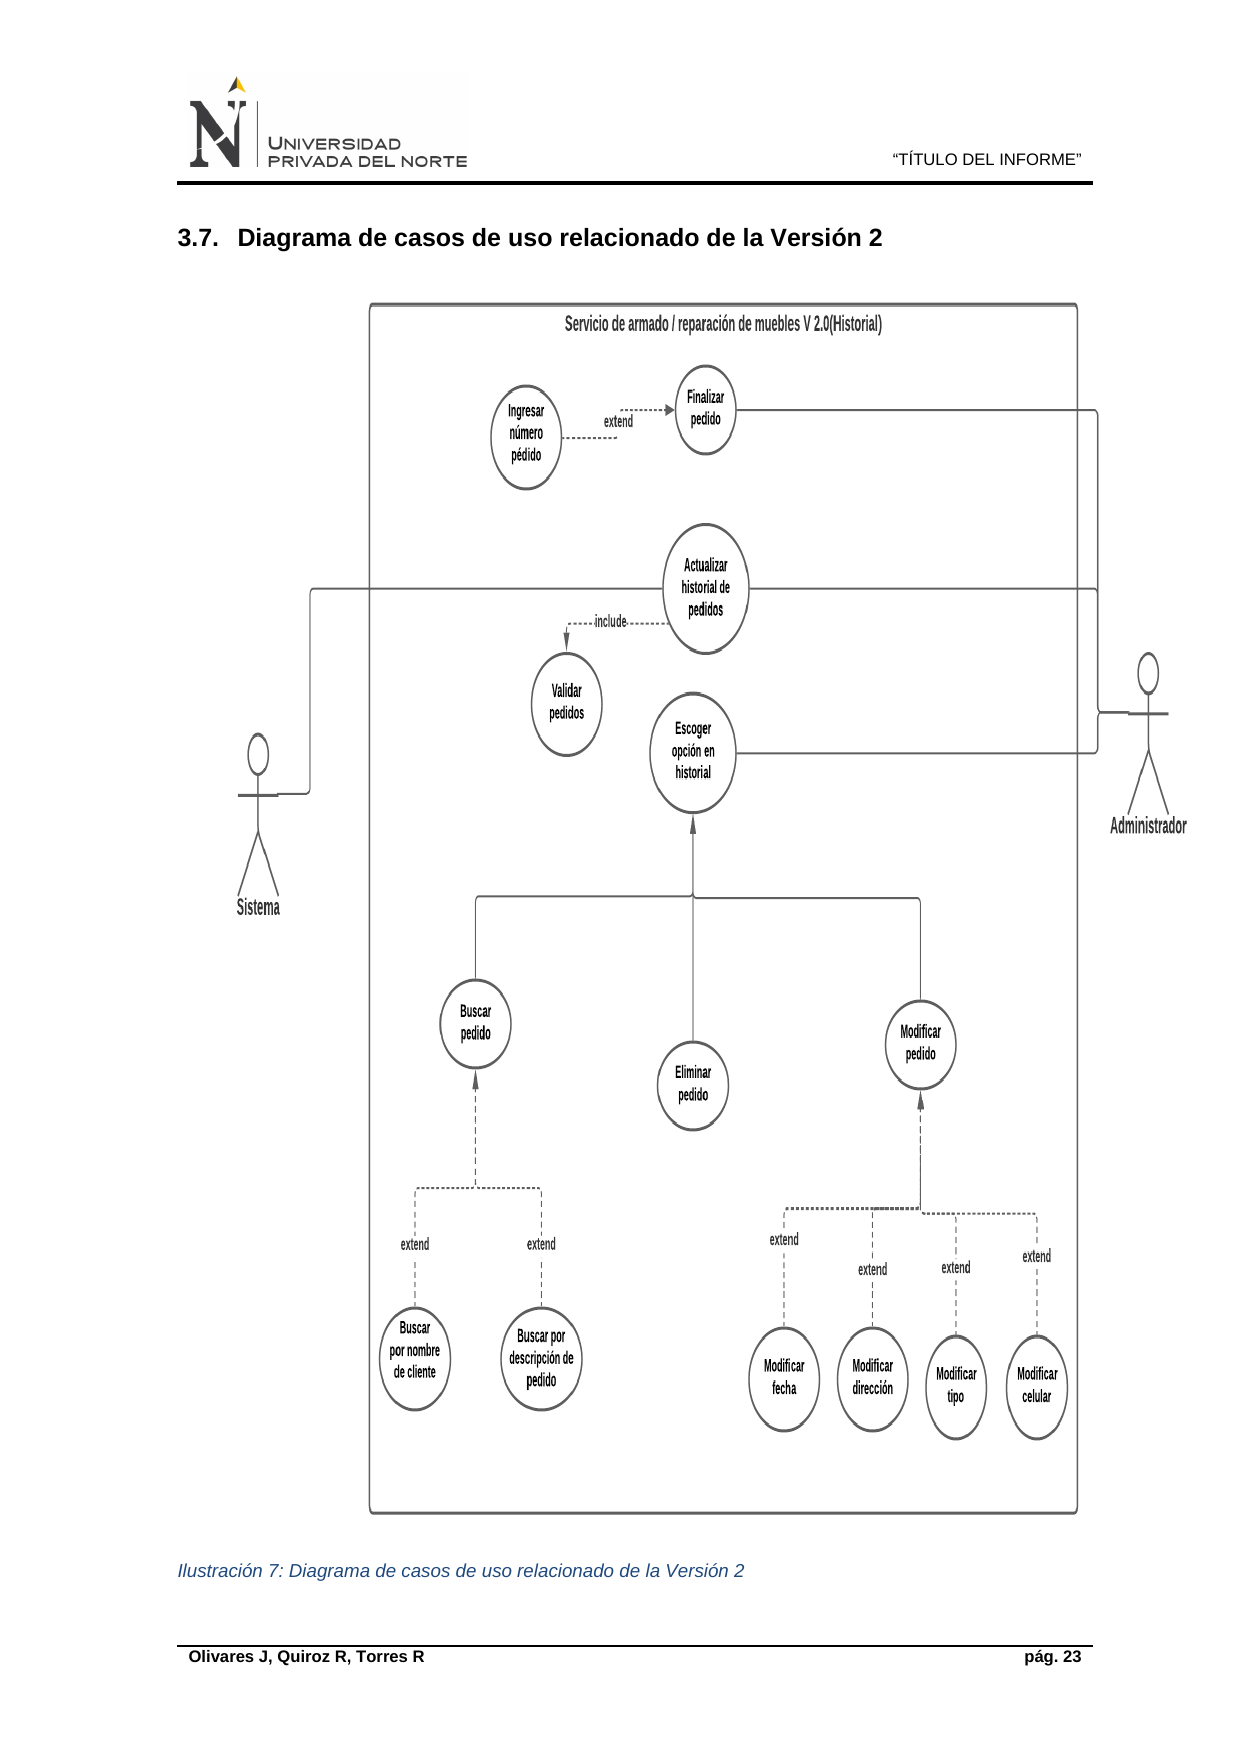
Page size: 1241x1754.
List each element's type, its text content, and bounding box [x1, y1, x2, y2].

subtitle Diagrama de casos de uso relacionado de la Versión 2 [177, 223, 1092, 252]
picture [177, 264, 1229, 1554]
picture [188, 73, 469, 169]
